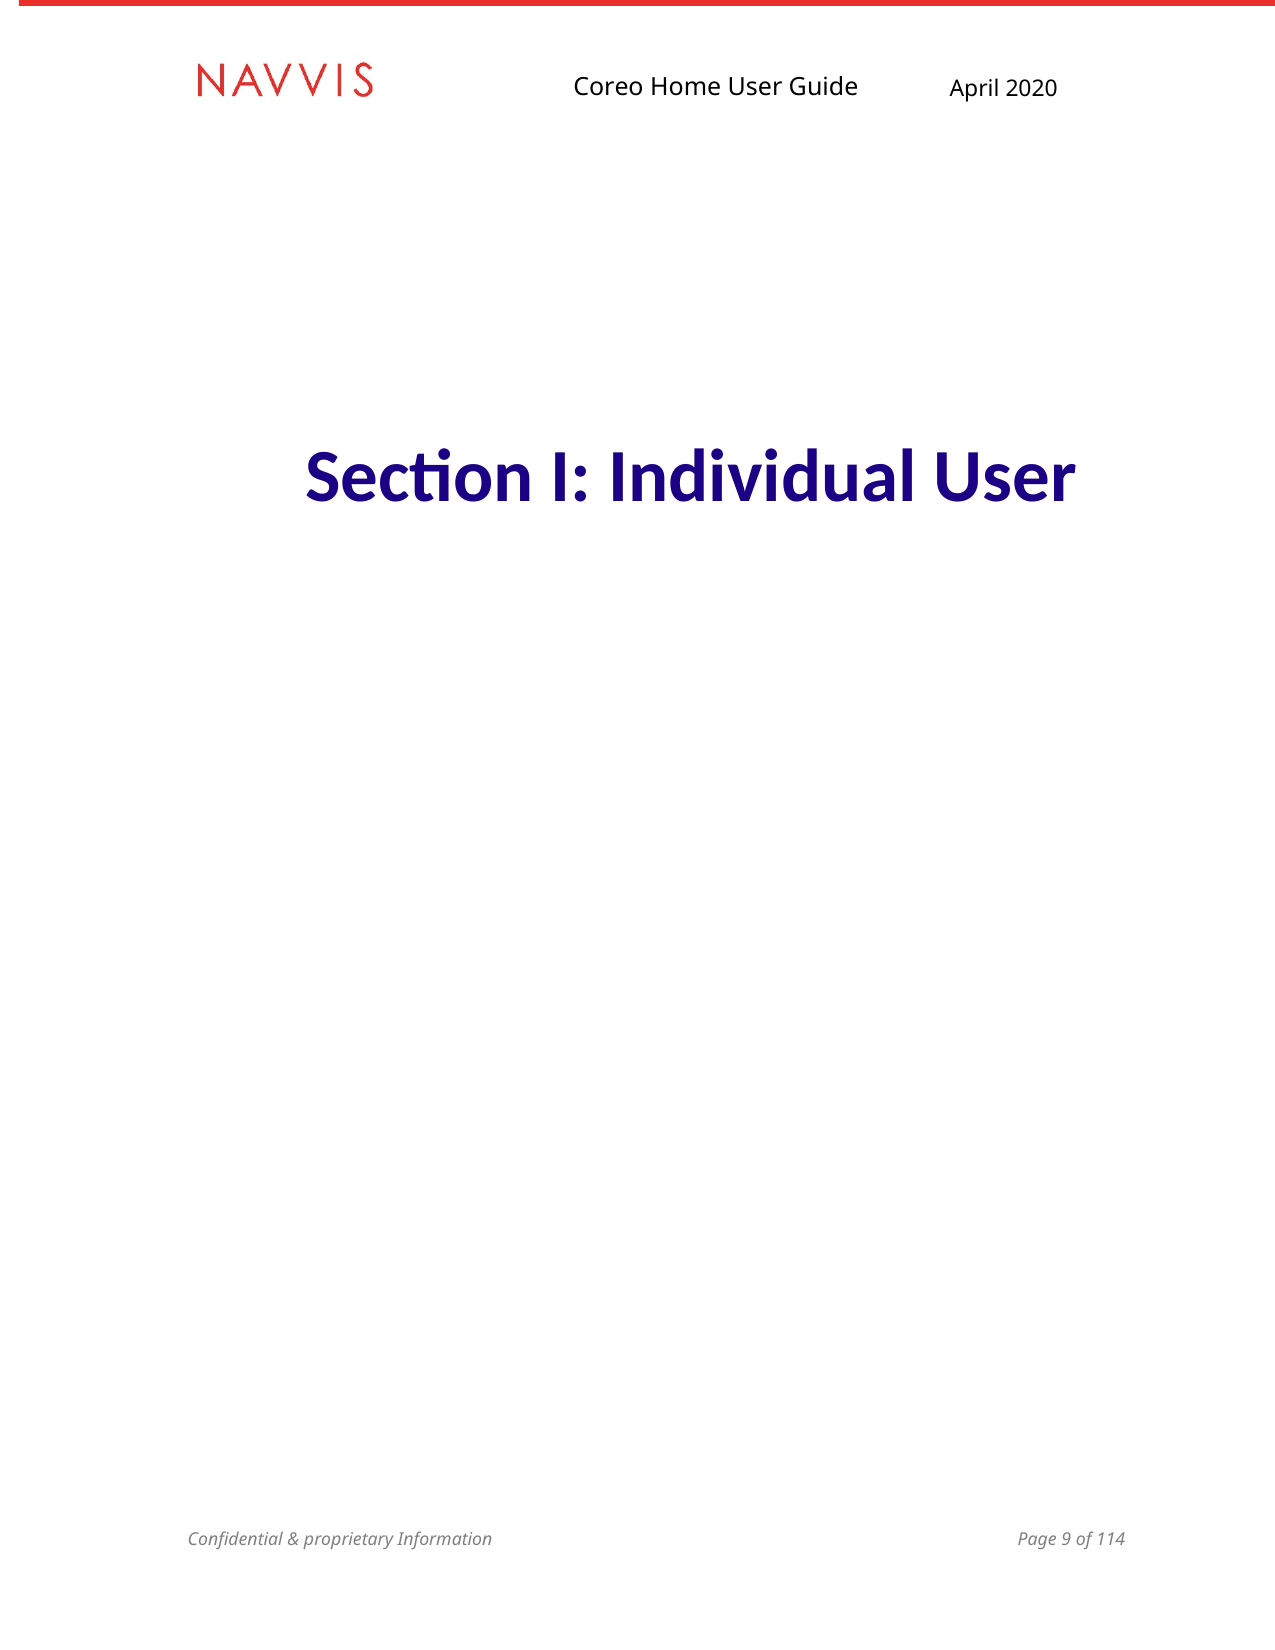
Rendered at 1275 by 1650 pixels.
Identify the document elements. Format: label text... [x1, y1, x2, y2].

title Section I: Individual User [305, 429, 1087, 521]
picture [187, 55, 383, 104]
